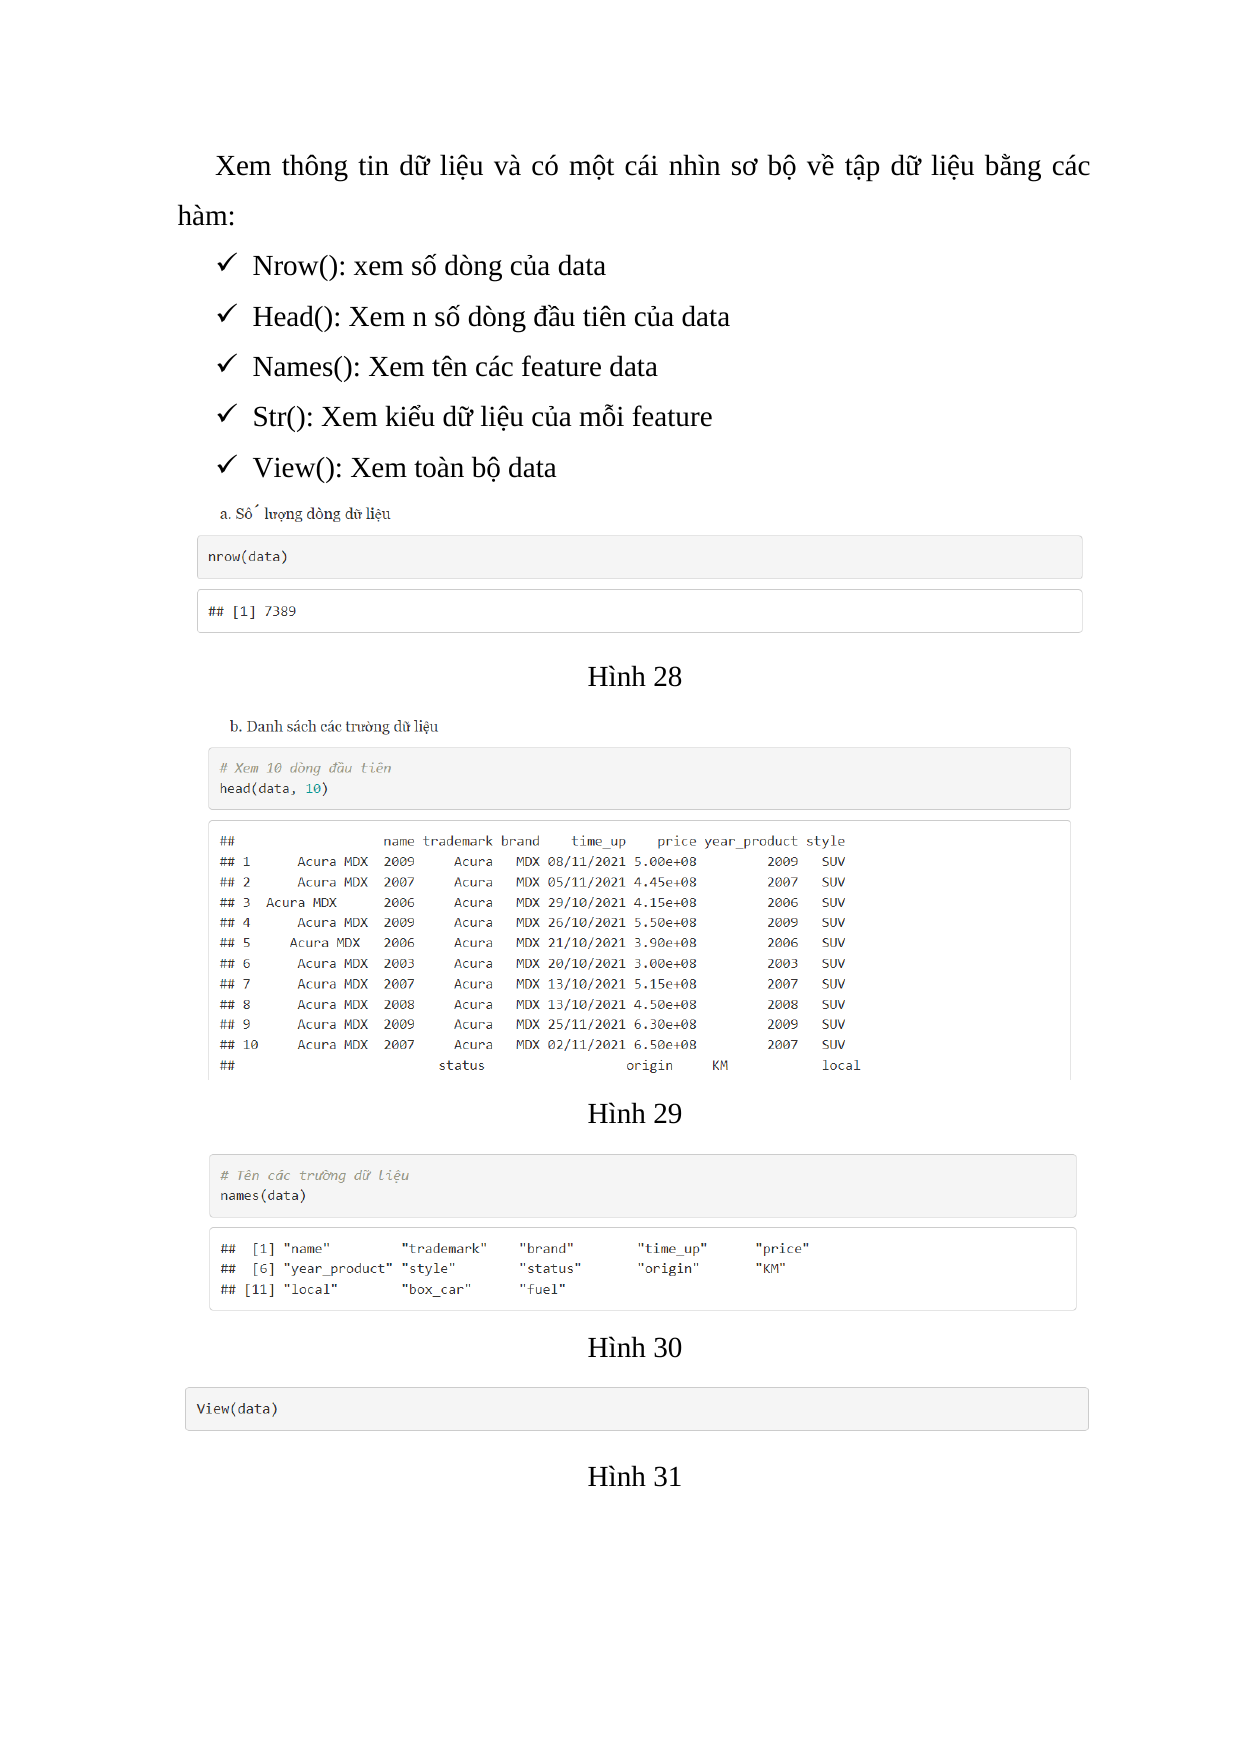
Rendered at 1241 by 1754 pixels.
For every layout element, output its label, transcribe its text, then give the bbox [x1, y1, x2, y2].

text Xem thông tin dữ liệu và có một cái nhìn sơ bộ về tập dữ liệu bằng các hàm: [177, 148, 1092, 232]
list Names(): Xem tên các feature data [215, 349, 1092, 383]
picture [177, 1381, 1093, 1442]
list Nrow(): xem số dòng của data [215, 248, 1092, 282]
text Hình 30 [177, 1331, 1092, 1364]
picture [177, 709, 1093, 1080]
text Hình 31 [177, 1459, 1092, 1492]
list View(): Xem toàn bộ data [215, 450, 1092, 484]
text Hình 29 [177, 1096, 1092, 1129]
list Head(): Xem n số dòng đầu tiên của data [215, 299, 1092, 332]
list Str(): Xem kiểu dữ liệu của mỗi feature [215, 399, 1092, 433]
picture [177, 1146, 1093, 1314]
picture [177, 500, 1093, 642]
text Hình 28 [177, 659, 1092, 692]
